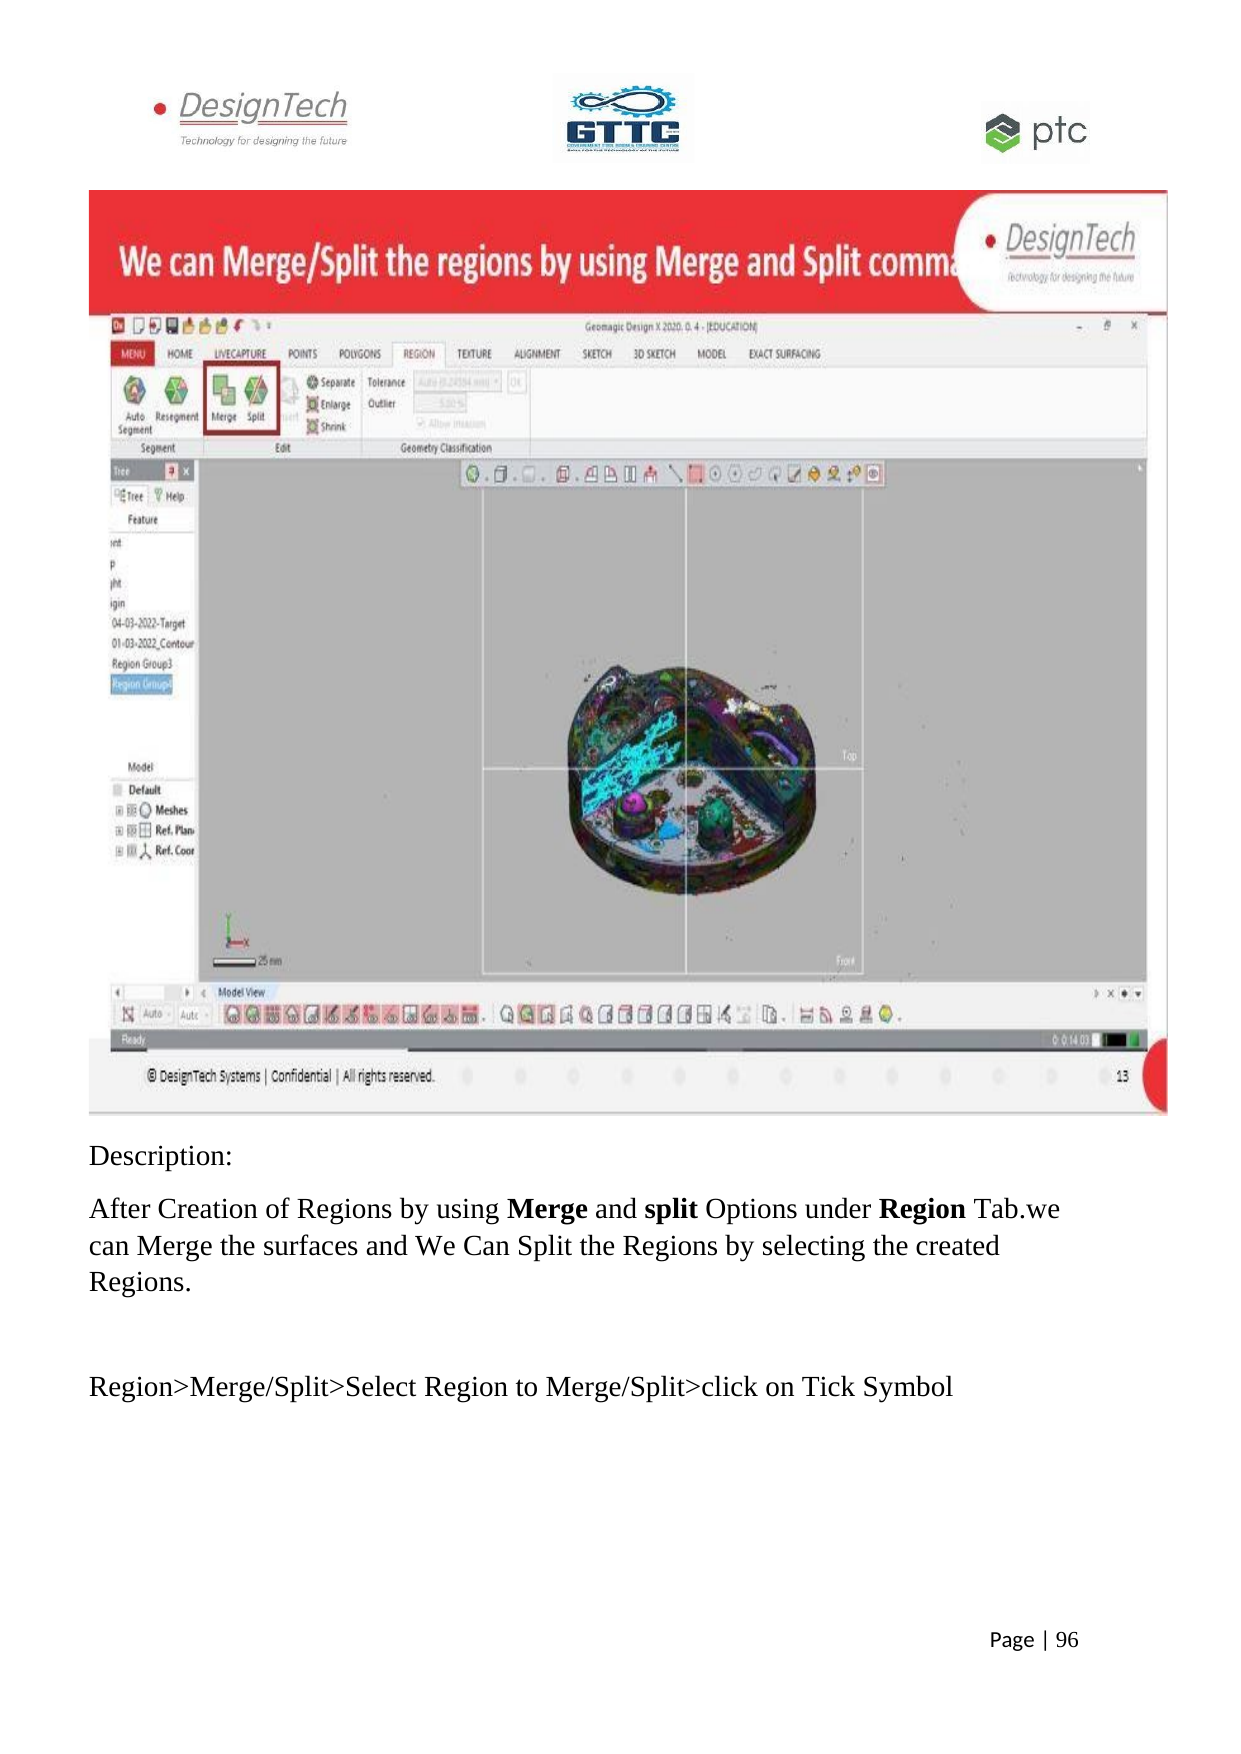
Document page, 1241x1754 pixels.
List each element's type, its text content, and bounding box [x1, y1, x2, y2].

picture [980, 101, 1090, 164]
picture [147, 85, 352, 152]
text Region>Merge/Split>Select Region to Merge/Split>click on Tick Symbol [89, 1369, 1240, 1403]
picture [552, 73, 695, 163]
text After Creation of Regions by using Merge and split Options under Region Tab.we can Merge the surfaces and We Can Split the Regions by selecting the created Regions. [89, 1191, 1062, 1297]
picture [88, 190, 1168, 1116]
text Description: [89, 1138, 1240, 1172]
